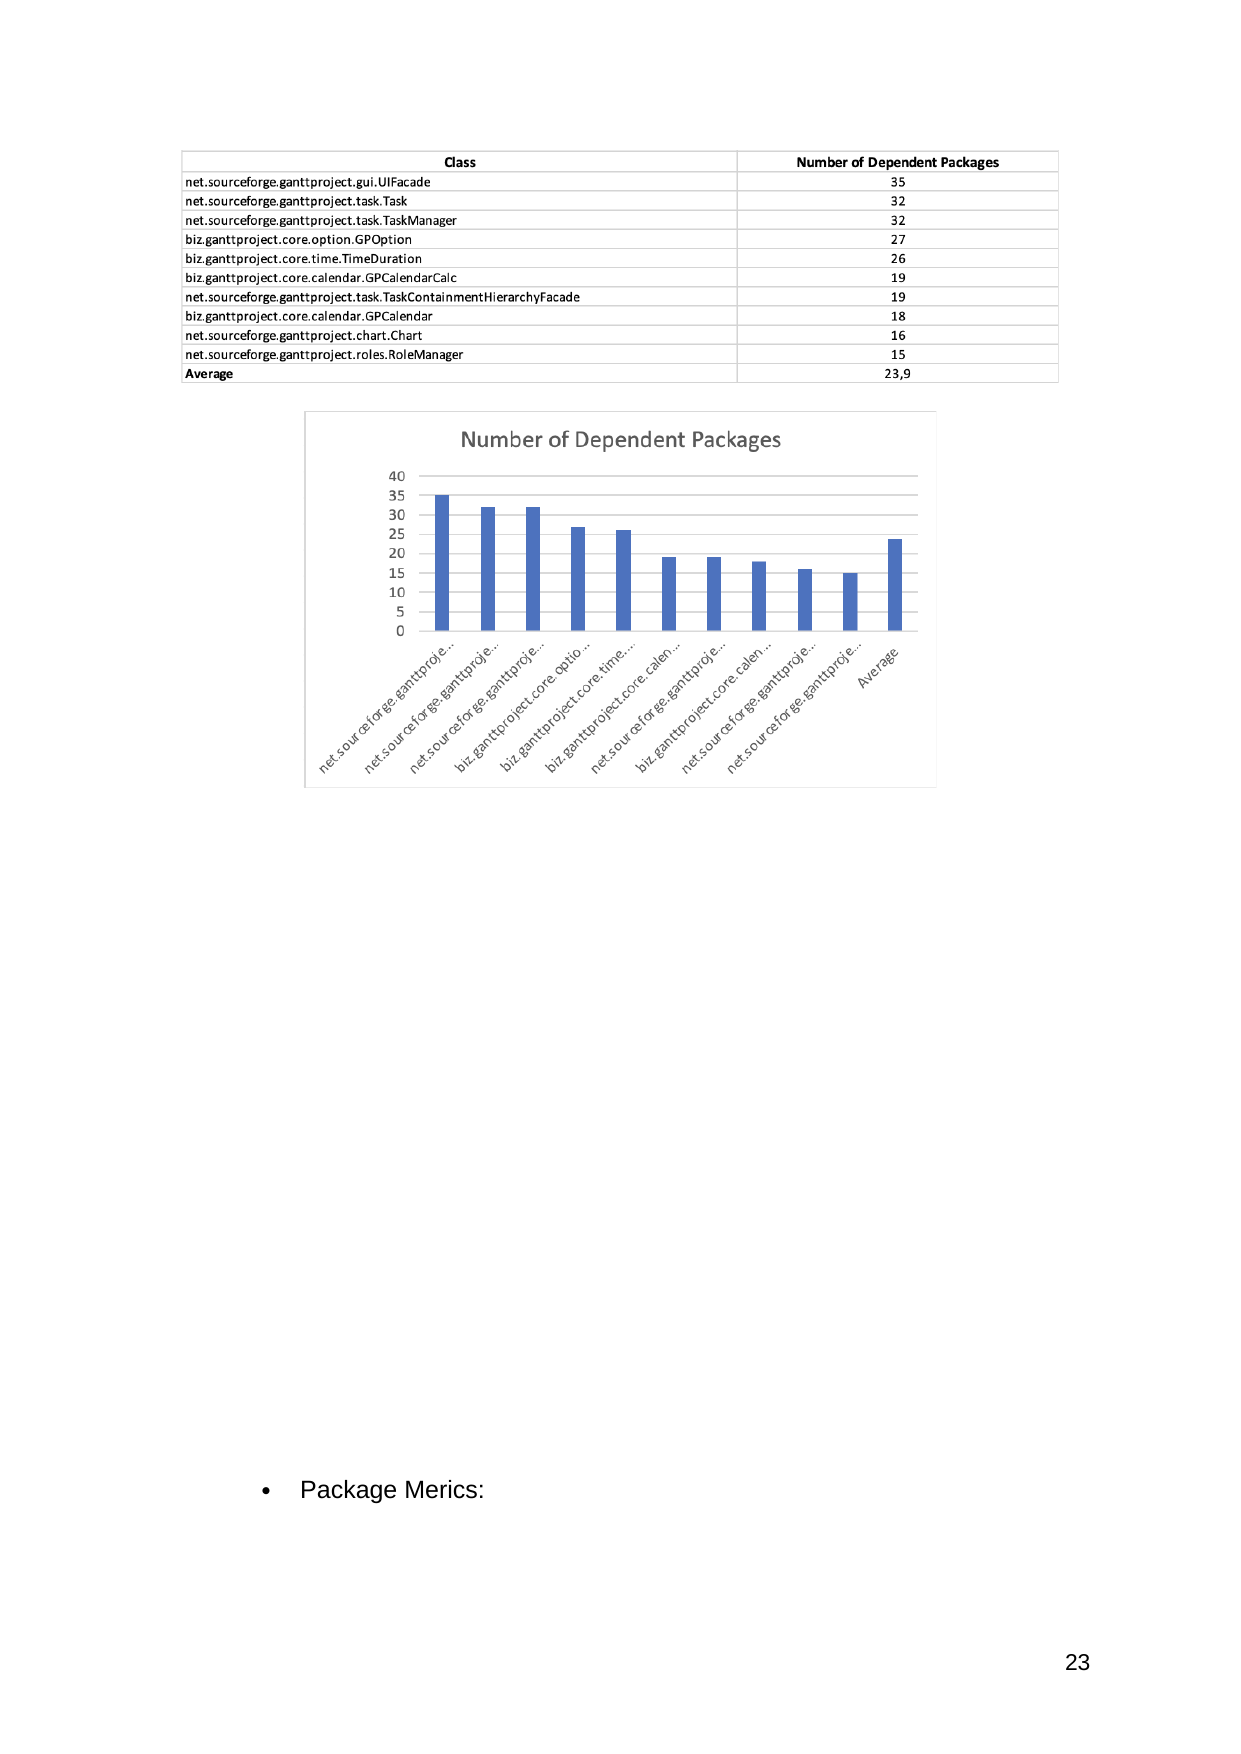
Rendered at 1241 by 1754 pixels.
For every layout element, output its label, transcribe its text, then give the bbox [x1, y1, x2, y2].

picture [181, 150, 1059, 383]
list Package Merics: [262, 1475, 1090, 1504]
picture [303, 411, 937, 788]
